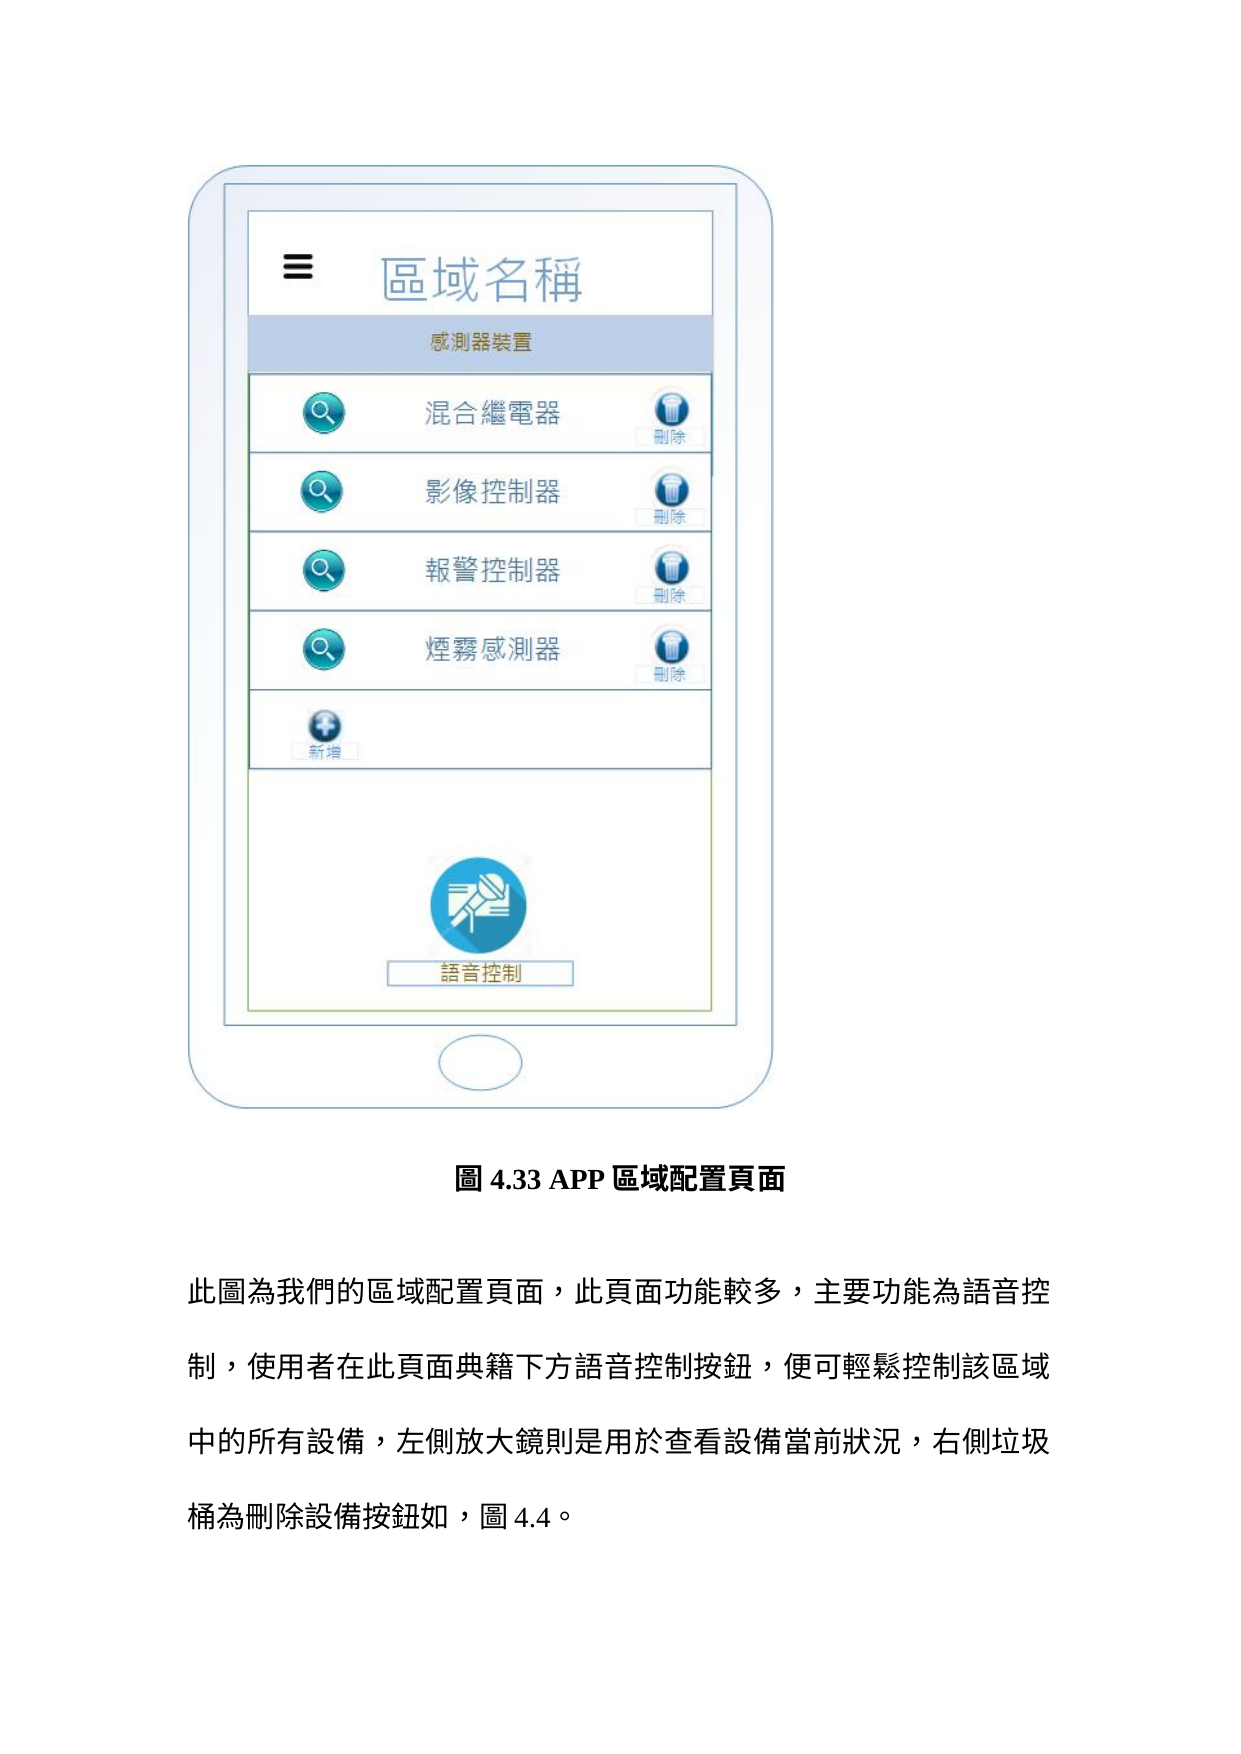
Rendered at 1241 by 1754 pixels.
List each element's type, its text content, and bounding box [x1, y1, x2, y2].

picture [187, 164, 774, 1110]
text 此圖為我們的區域配置頁面，此頁面功能較多，主要功能為語音控制，使用者在此頁面典籍下方語音控制按鈕，便可輕鬆控制該區域中的所有設備，左側放大鏡則是用於查看設備當前狀況，右側垃圾桶為刪除設備按鈕如，圖4.4。 [187, 1252, 1053, 1552]
